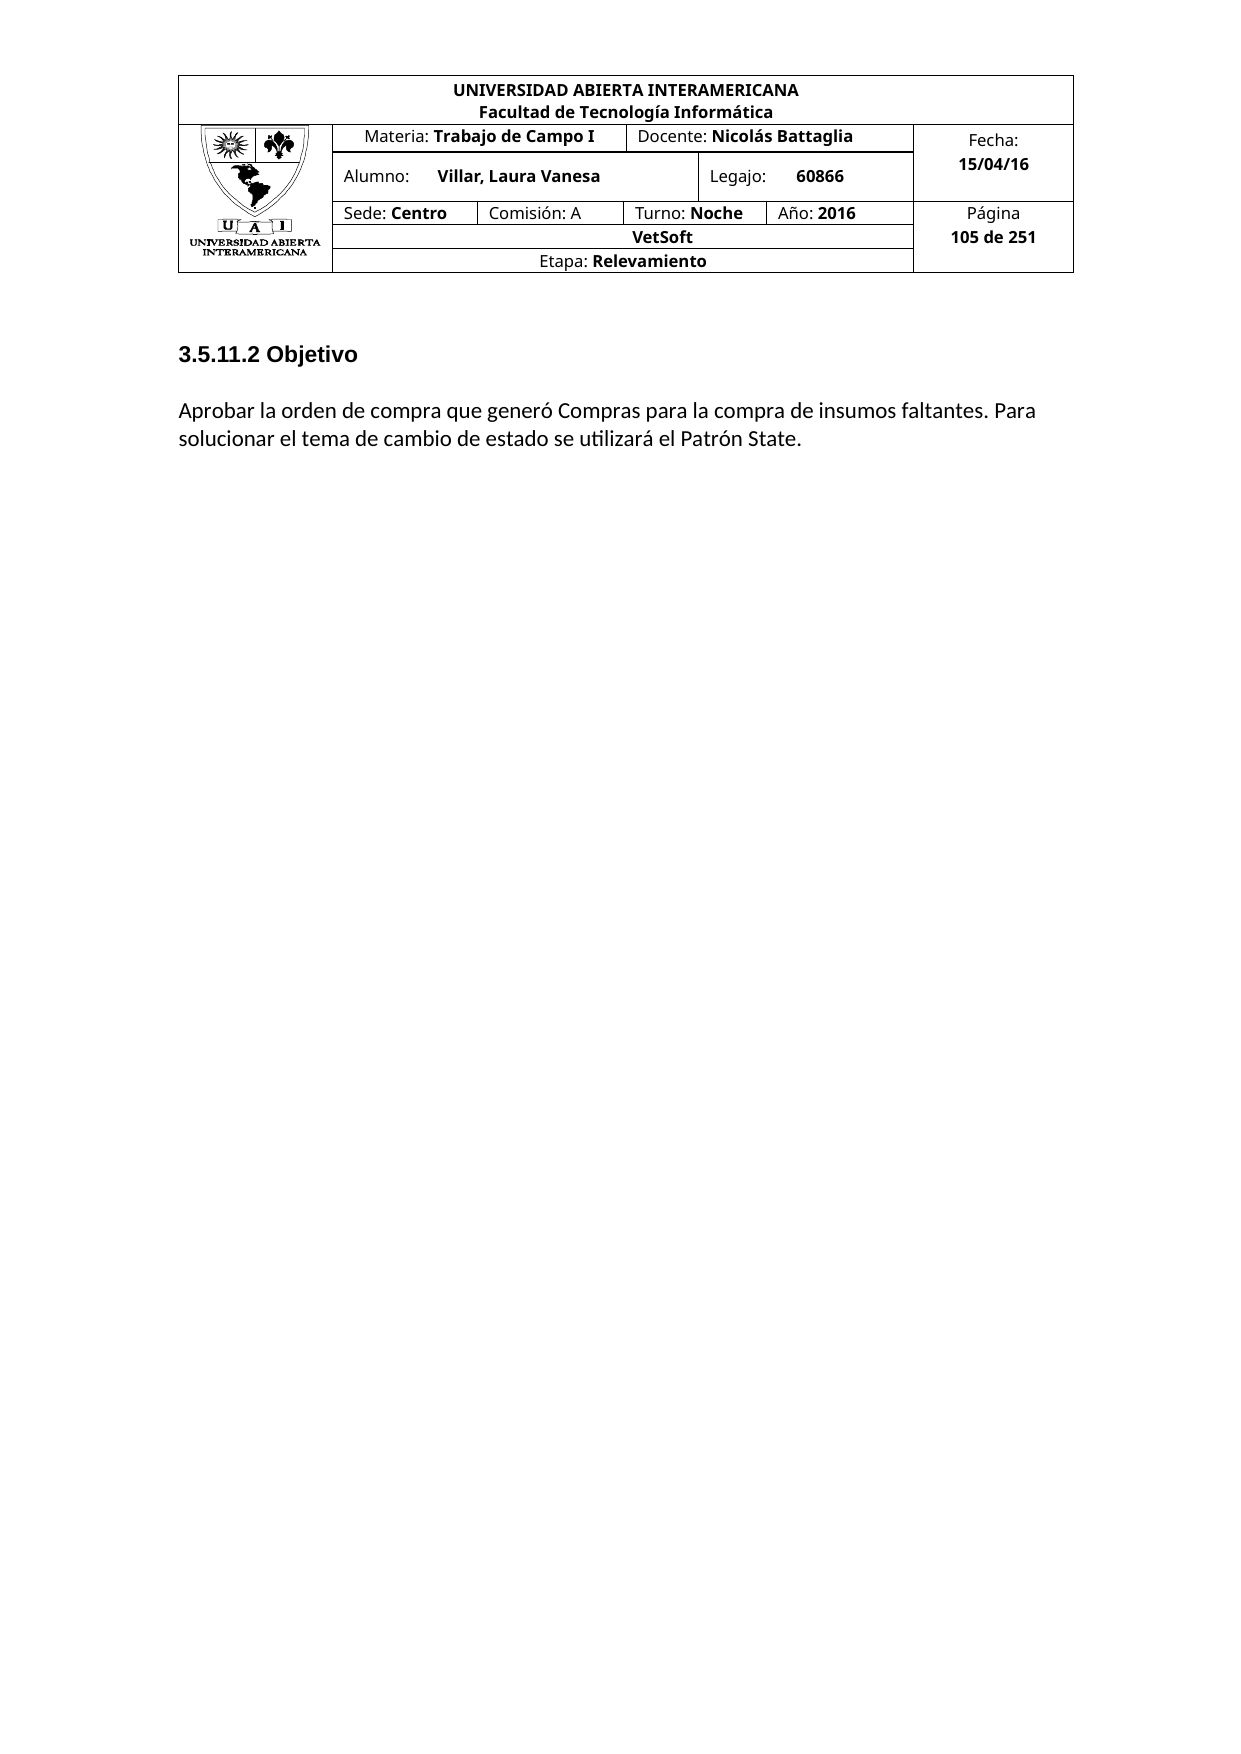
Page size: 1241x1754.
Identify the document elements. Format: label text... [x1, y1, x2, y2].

subtitle 3.5.11.2 Objetivo [178, 341, 1062, 368]
text Aprobar la orden de compra que generó Compras para la compra de insumos faltantes. Para solucionar el tema de cambio de estado se utilizará el Patrón State. [178, 396, 1062, 452]
